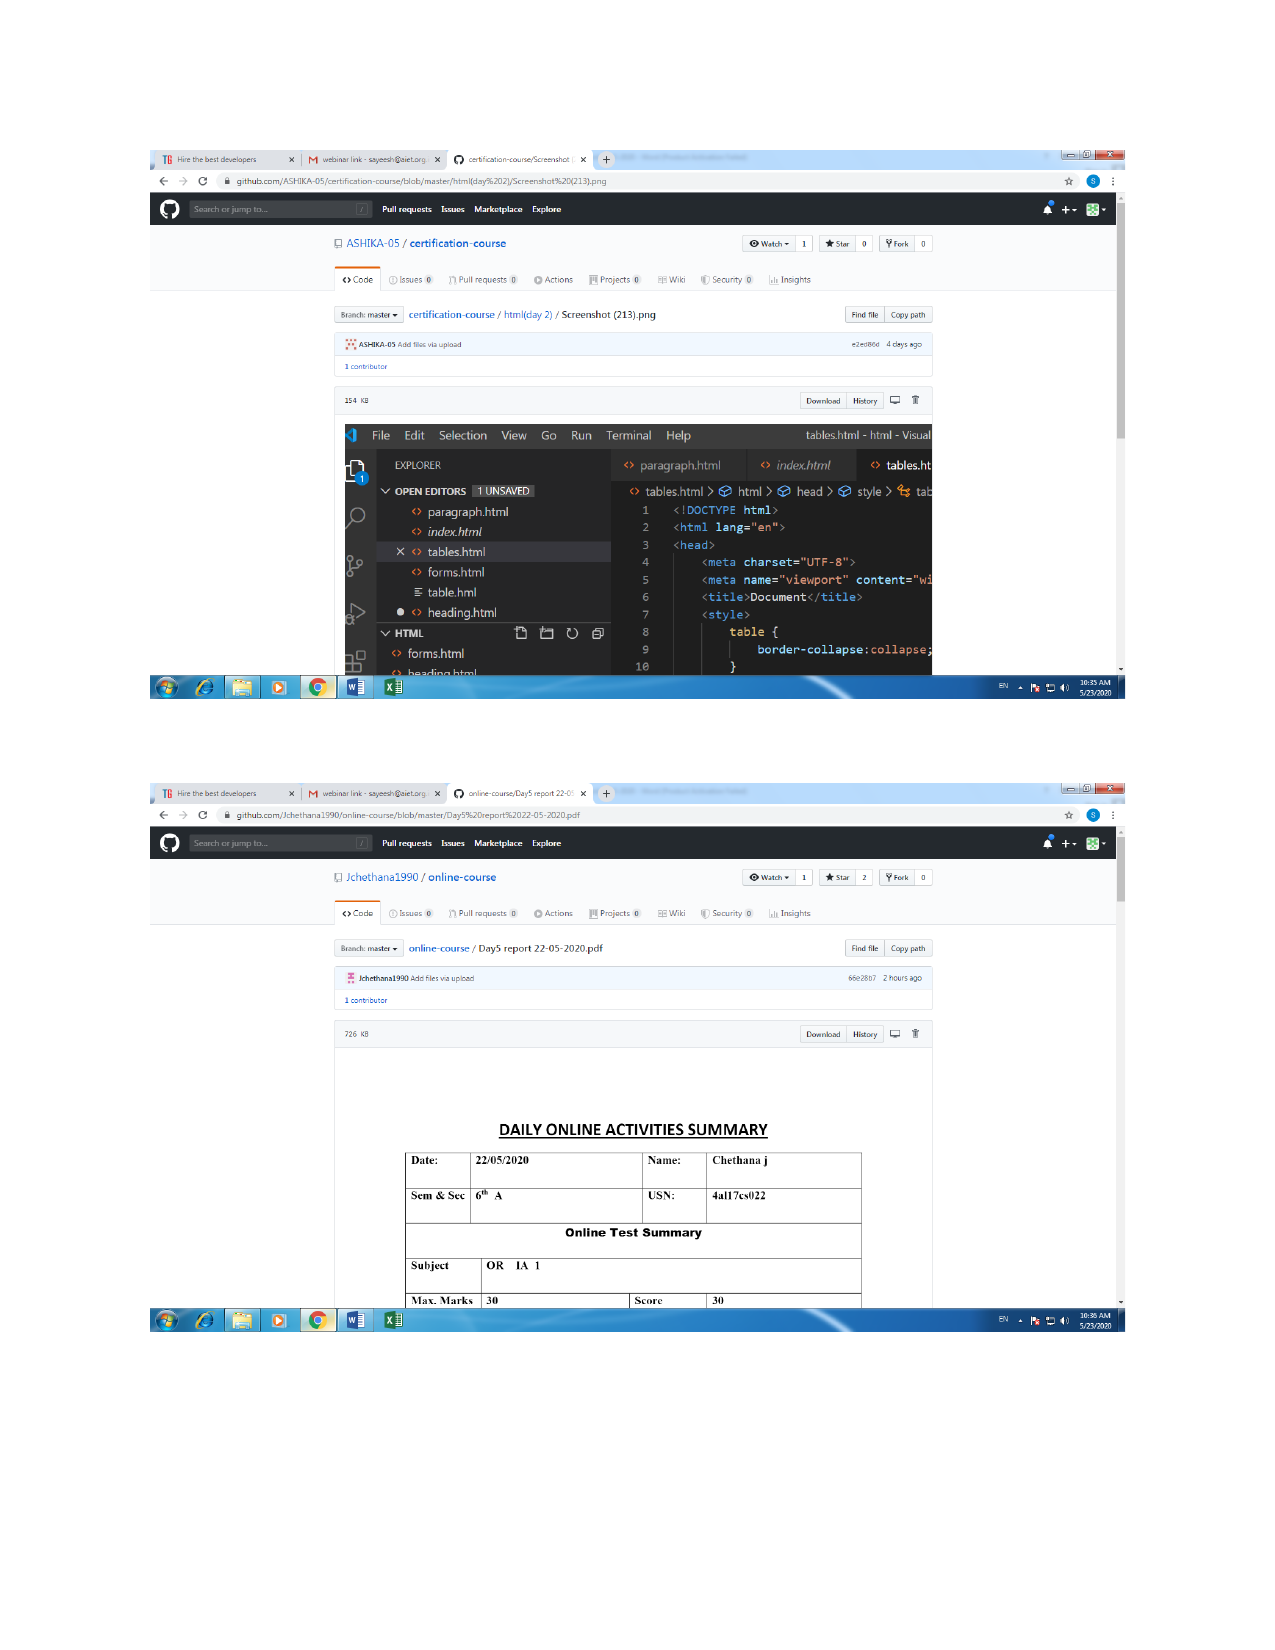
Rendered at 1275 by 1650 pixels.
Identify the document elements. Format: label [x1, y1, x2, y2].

picture [150, 150, 1125, 699]
picture [150, 783, 1125, 1332]
